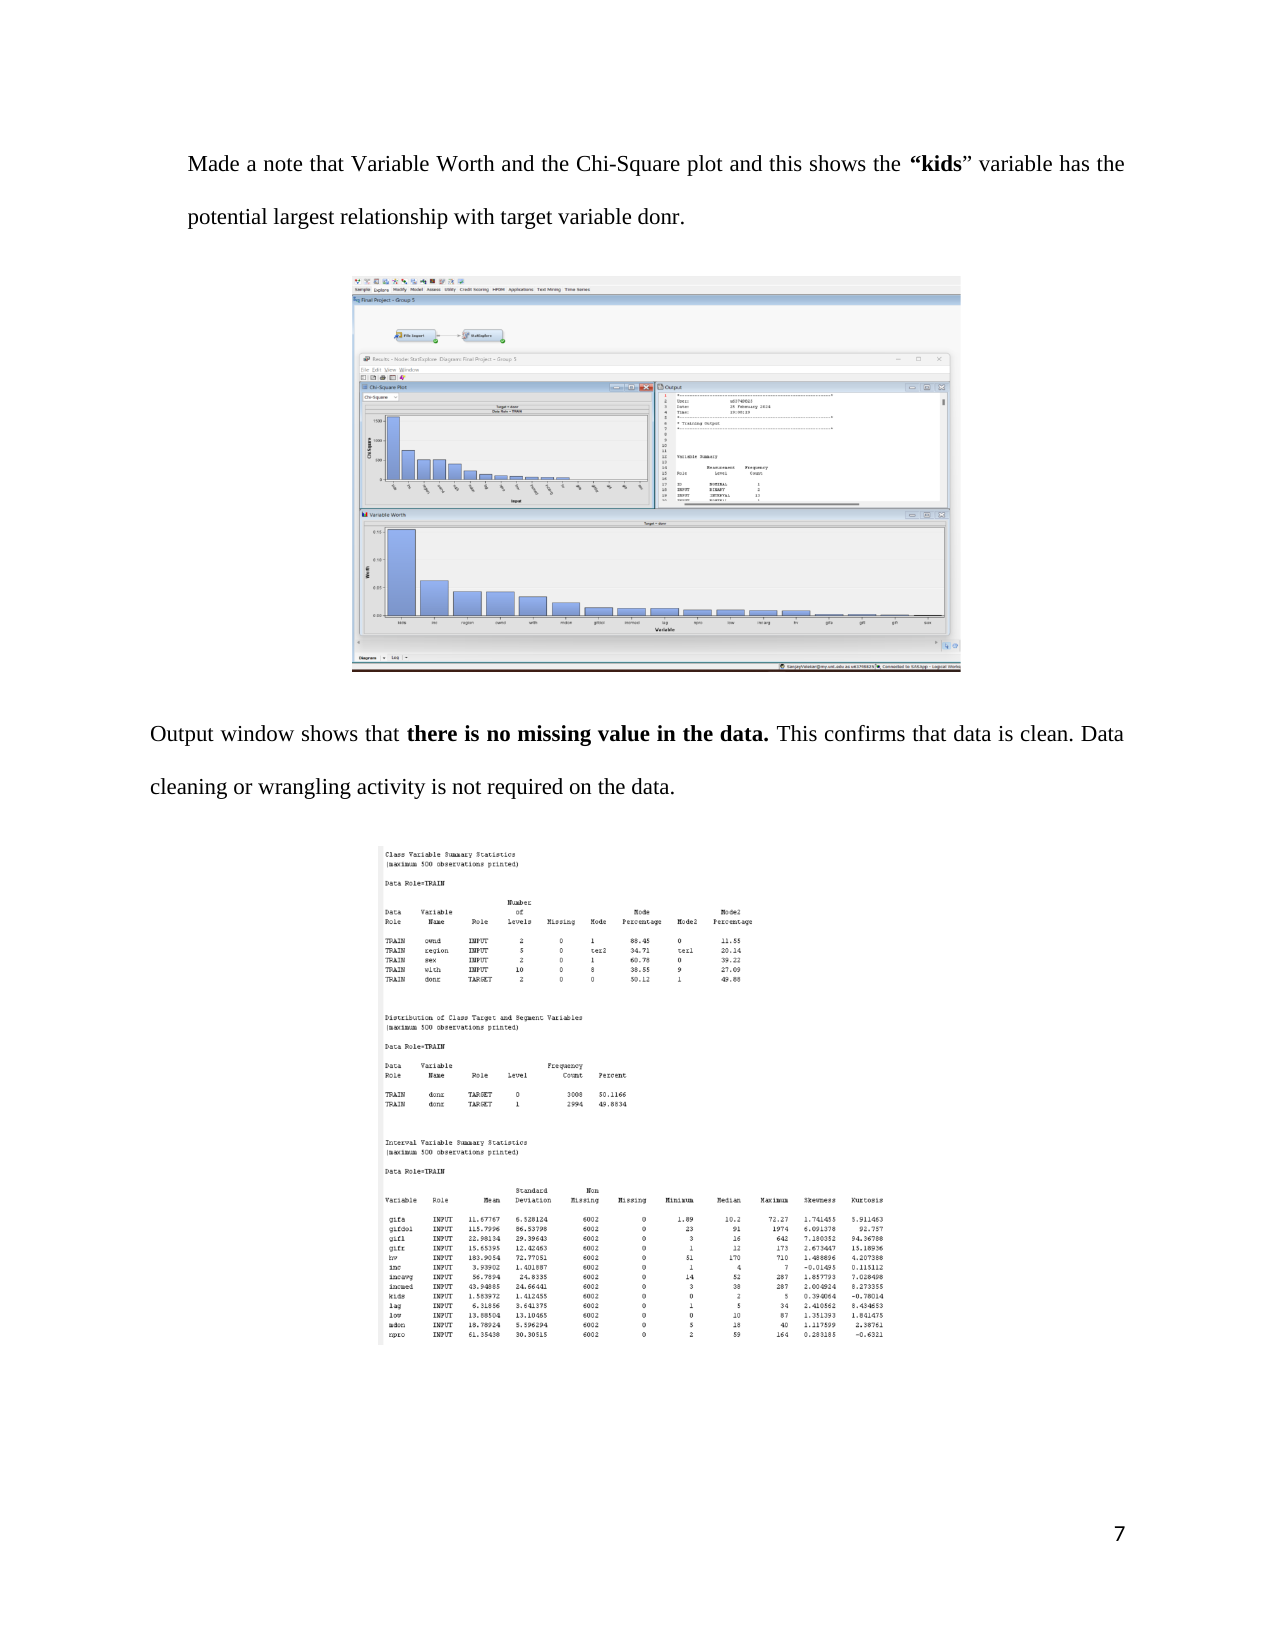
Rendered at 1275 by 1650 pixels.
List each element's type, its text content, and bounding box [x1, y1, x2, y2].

text Output window shows that there is no missing value in the data. This confirms that data is clean. Data cleaning or wrangling activity is not required on the data. [150, 721, 1125, 799]
picture [378, 846, 898, 1345]
picture [352, 276, 961, 672]
text Made a note that Variable Worth and the Chi-Square plot and this shows the “kids” variable has the potential largest relationship with target variable donr. [187, 150, 1125, 229]
